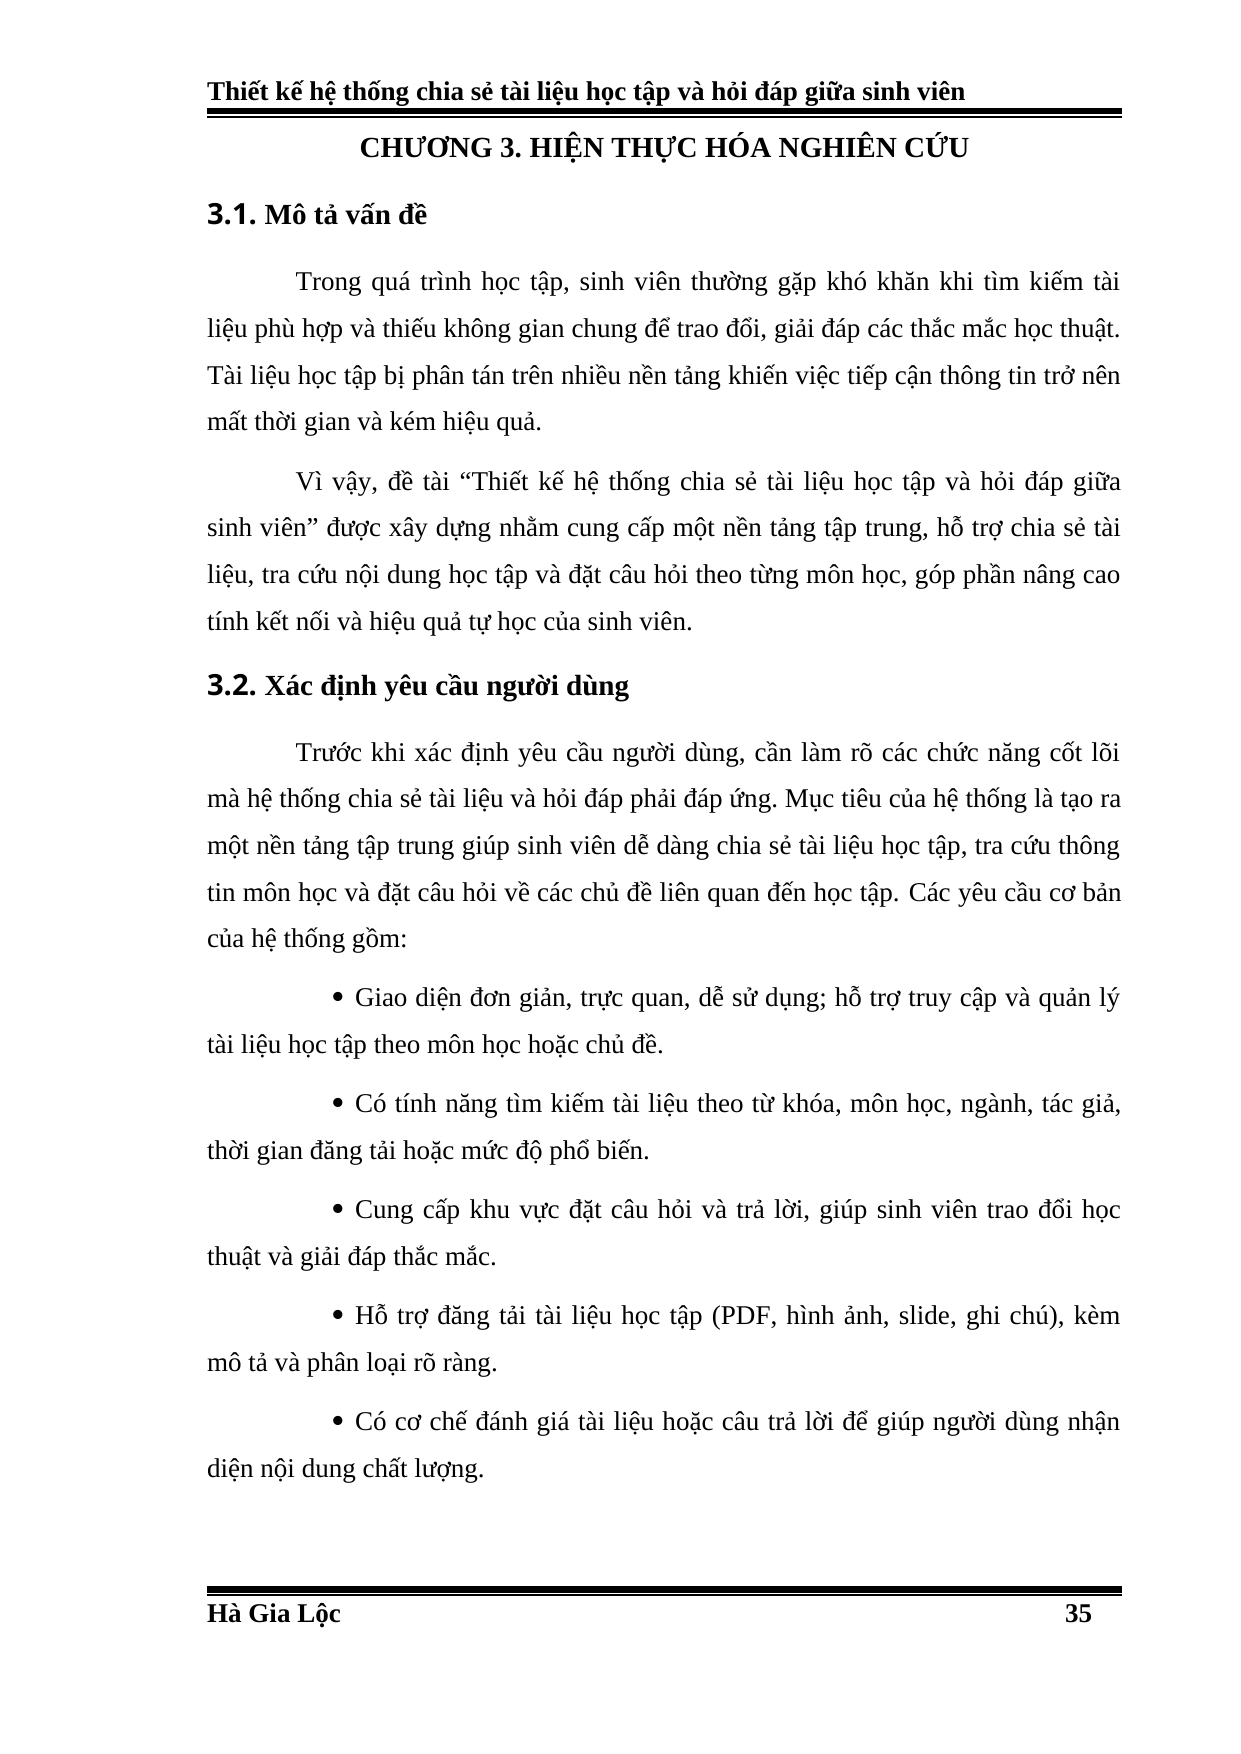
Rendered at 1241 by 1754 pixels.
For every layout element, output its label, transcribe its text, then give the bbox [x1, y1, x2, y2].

text Trong quá trình học tập, sinh viên thường gặp khó khăn khi tìm kiếm tài liệu phù hợp và thiếu không gian chung để trao đổi, giải đáp các thắc mắc học thuật. Tài liệu học tập bị phân tán trên nhiều nền tảng khiến việc tiếp cận thông tin trở nên mất thời gian và kém hiệu quả. [207, 265, 1122, 437]
subtitle Xác định yêu cầu người dùng [207, 664, 1122, 703]
list Có cơ chế đánh giá tài liệu hoặc câu trả lời để giúp người dùng nhận diện nội dung chất lượng. [207, 1405, 1122, 1483]
text Trước khi xác định yêu cầu người dùng, cần làm rõ các chức năng cốt lõi mà hệ thống chia sẻ tài liệu và hỏi đáp phải đáp ứng. Mục tiêu của hệ thống là tạo ra một nền tảng tập trung giúp sinh viên dễ dàng chia sẻ tài liệu học tập, tra cứu thông tin môn học và đặt câu hỏi về các chủ đề liên quan đến học tập. Các yêu cầu cơ bản của hệ thống gồm: [207, 736, 1122, 953]
subtitle HIỆN THỰC HÓA NGHIÊN CỨU [207, 131, 1122, 164]
list Hỗ trợ đăng tải tài liệu học tập (PDF, hình ảnh, slide, ghi chú), kèm mô tả và phân loại rõ ràng. [207, 1299, 1122, 1377]
list Cung cấp khu vực đặt câu hỏi và trả lời, giúp sinh viên trao đổi học thuật và giải đáp thắc mắc. [207, 1193, 1122, 1271]
list Có tính năng tìm kiếm tài liệu theo từ khóa, môn học, ngành, tác giả, thời gian đăng tải hoặc mức độ phổ biến. [207, 1087, 1122, 1165]
subtitle Mô tả vấn đề [207, 193, 1122, 233]
list Giao diện đơn giản, trực quan, dễ sử dụng; hỗ trợ truy cập và quản lý tài liệu học tập theo môn học hoặc chủ đề. [207, 982, 1122, 1059]
text Vì vậy, đề tài “Thiết kế hệ thống chia sẻ tài liệu học tập và hỏi đáp giữa sinh viên” được xây dựng nhằm cung cấp một nền tảng tập trung, hỗ trợ chia sẻ tài liệu, tra cứu nội dung học tập và đặt câu hỏi theo từng môn học, góp phần nâng cao tính kết nối và hiệu quả tự học của sinh viên. [207, 464, 1122, 636]
